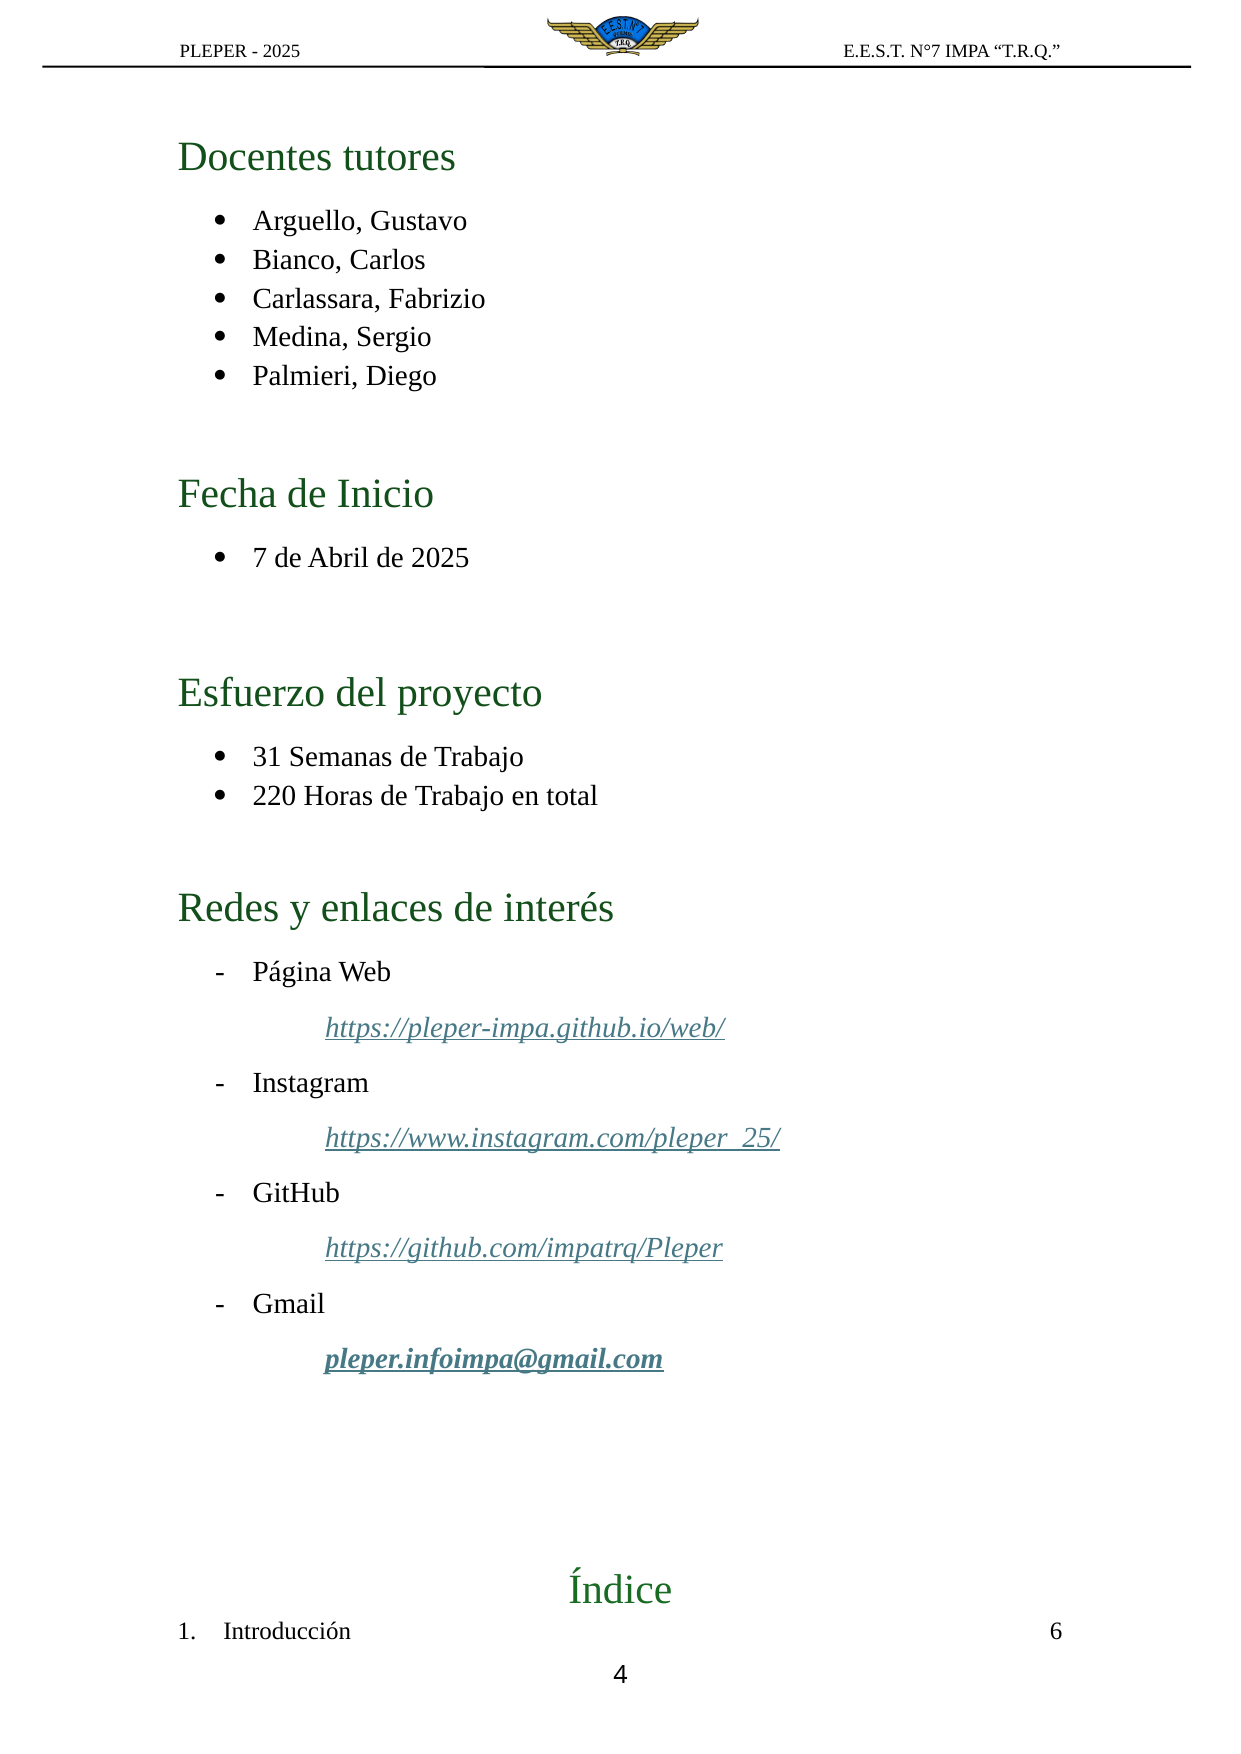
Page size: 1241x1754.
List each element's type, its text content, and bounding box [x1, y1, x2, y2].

list Palmieri, Diego [215, 358, 1063, 392]
list Medina, Sergio [215, 319, 1063, 353]
list Instagram [215, 1065, 1063, 1098]
picture [543, 14, 703, 58]
list Página Web [215, 954, 1063, 988]
text Redes y enlaces de interés [177, 883, 1063, 931]
text Esfuerzo del proyecto [177, 667, 1063, 715]
text https://www.instagram.com/pleper_25/ [325, 1120, 1063, 1154]
list 7 de Abril de 2025 [215, 540, 1063, 574]
list Bianco, Carlos [215, 242, 1063, 276]
list Carlassara, Fabrizio [215, 281, 1063, 314]
list Gmail [215, 1286, 1063, 1319]
text https://github.com/impatrq/Pleper [325, 1231, 1063, 1264]
text pleper.infoimpa@gmail.com [325, 1341, 1063, 1374]
text Docentes tutores [177, 132, 1063, 180]
text Fecha de Inicio [177, 468, 1063, 516]
list 31 Semanas de Trabajo [215, 739, 1063, 773]
list Arguello, Gustavo [215, 203, 1063, 237]
list 220 Horas de Trabajo en total [215, 778, 1063, 811]
text https://pleper-impa.github.io/web/ [325, 1010, 1063, 1043]
list GitHub [215, 1175, 1063, 1209]
